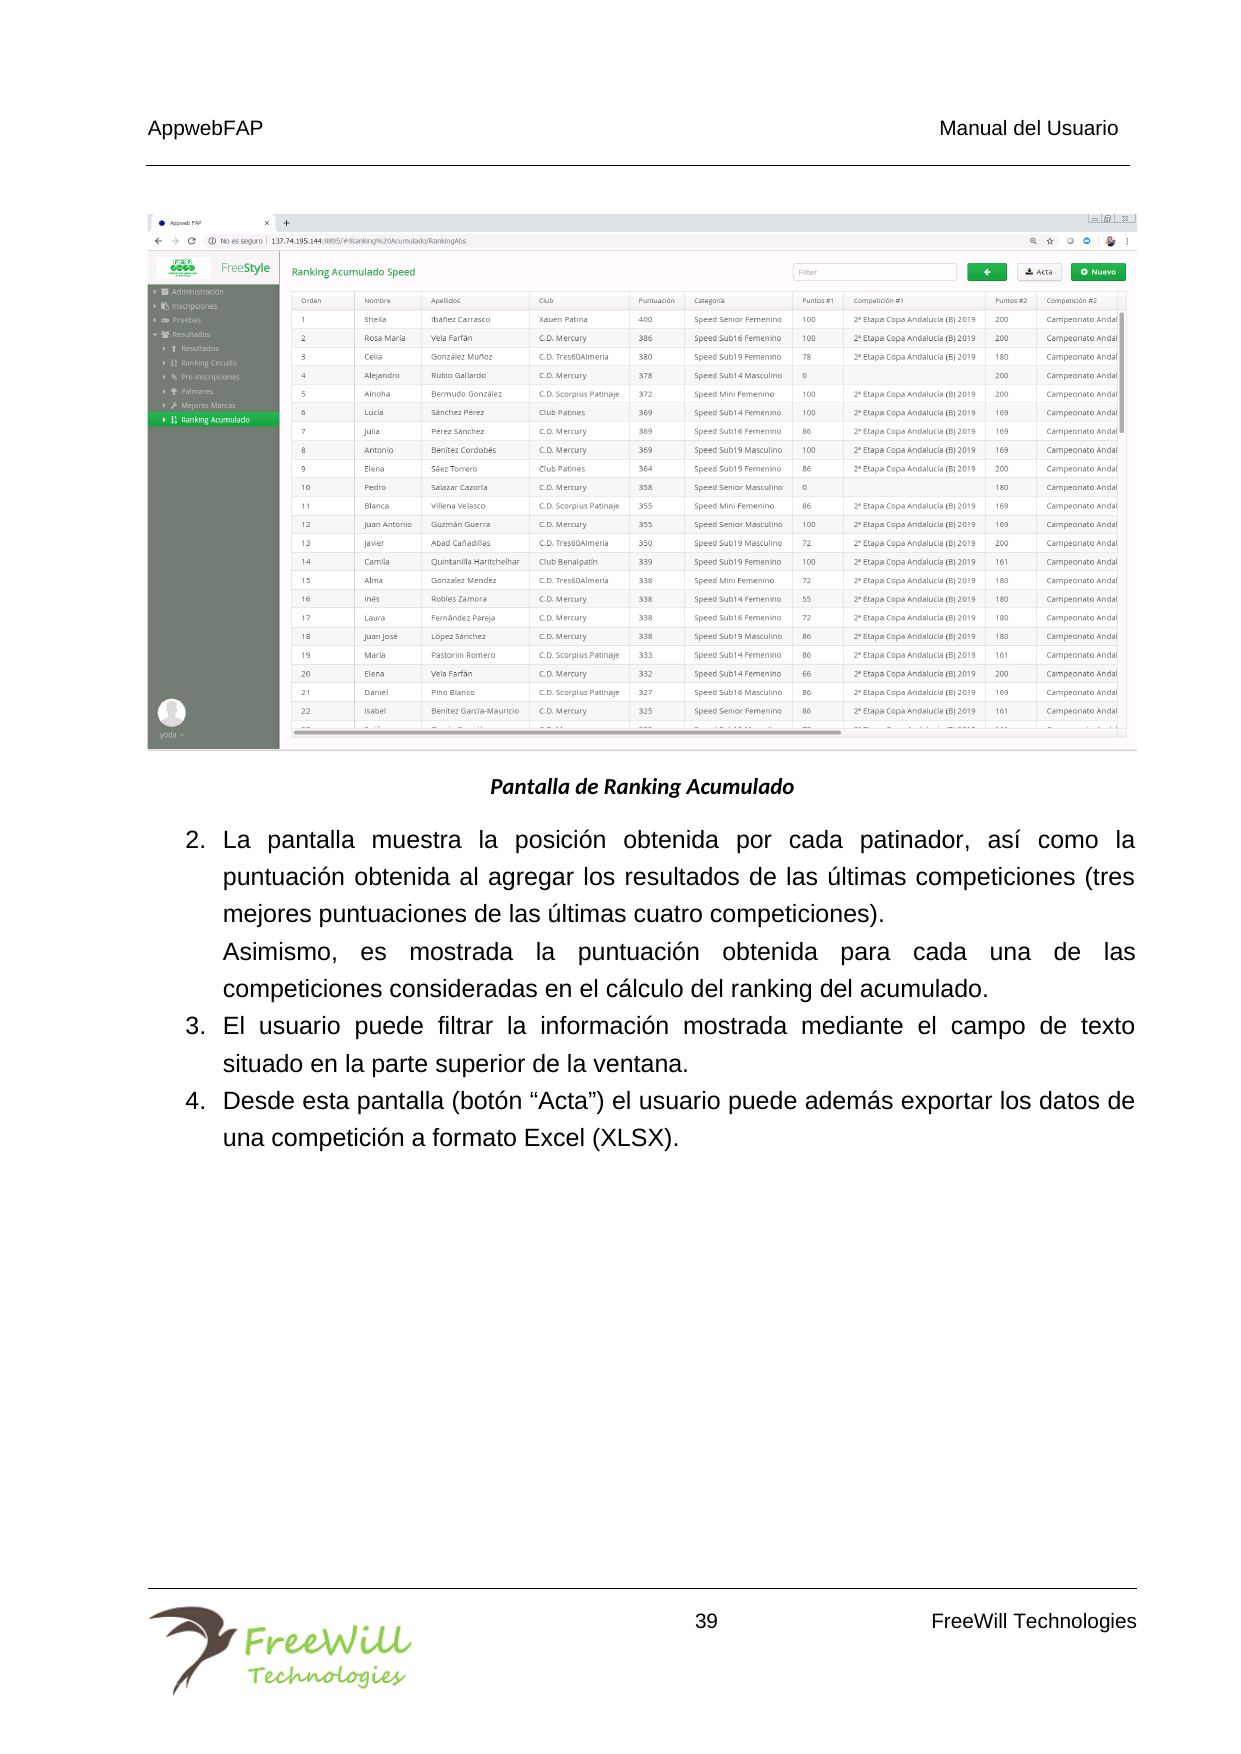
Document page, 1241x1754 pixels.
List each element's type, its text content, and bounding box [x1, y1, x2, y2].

list La pantalla muestra la posición obtenida por cada patinador, así como la puntuación obtenida al agregar los resultados de las últimas competiciones (tres mejores puntuaciones de las últimas cuatro competiciones). [185, 825, 1137, 928]
list Asimismo, es mostrada la puntuación obtenida para cada una de las competiciones consideradas en el cálculo del ranking del acumulado. [223, 937, 1137, 1003]
text Pantalla de Ranking Acumulado [148, 772, 1137, 800]
list Desde esta pantalla (botón “Acta”) el usuario puede además exportar los datos de una competición a formato Excel (XLSX). [185, 1086, 1137, 1152]
picture [147, 214, 1138, 751]
list El usuario puede filtrar la información mostrada mediante el campo de texto situado en la parte superior de la ventana. [185, 1011, 1137, 1077]
picture [146, 1598, 418, 1701]
